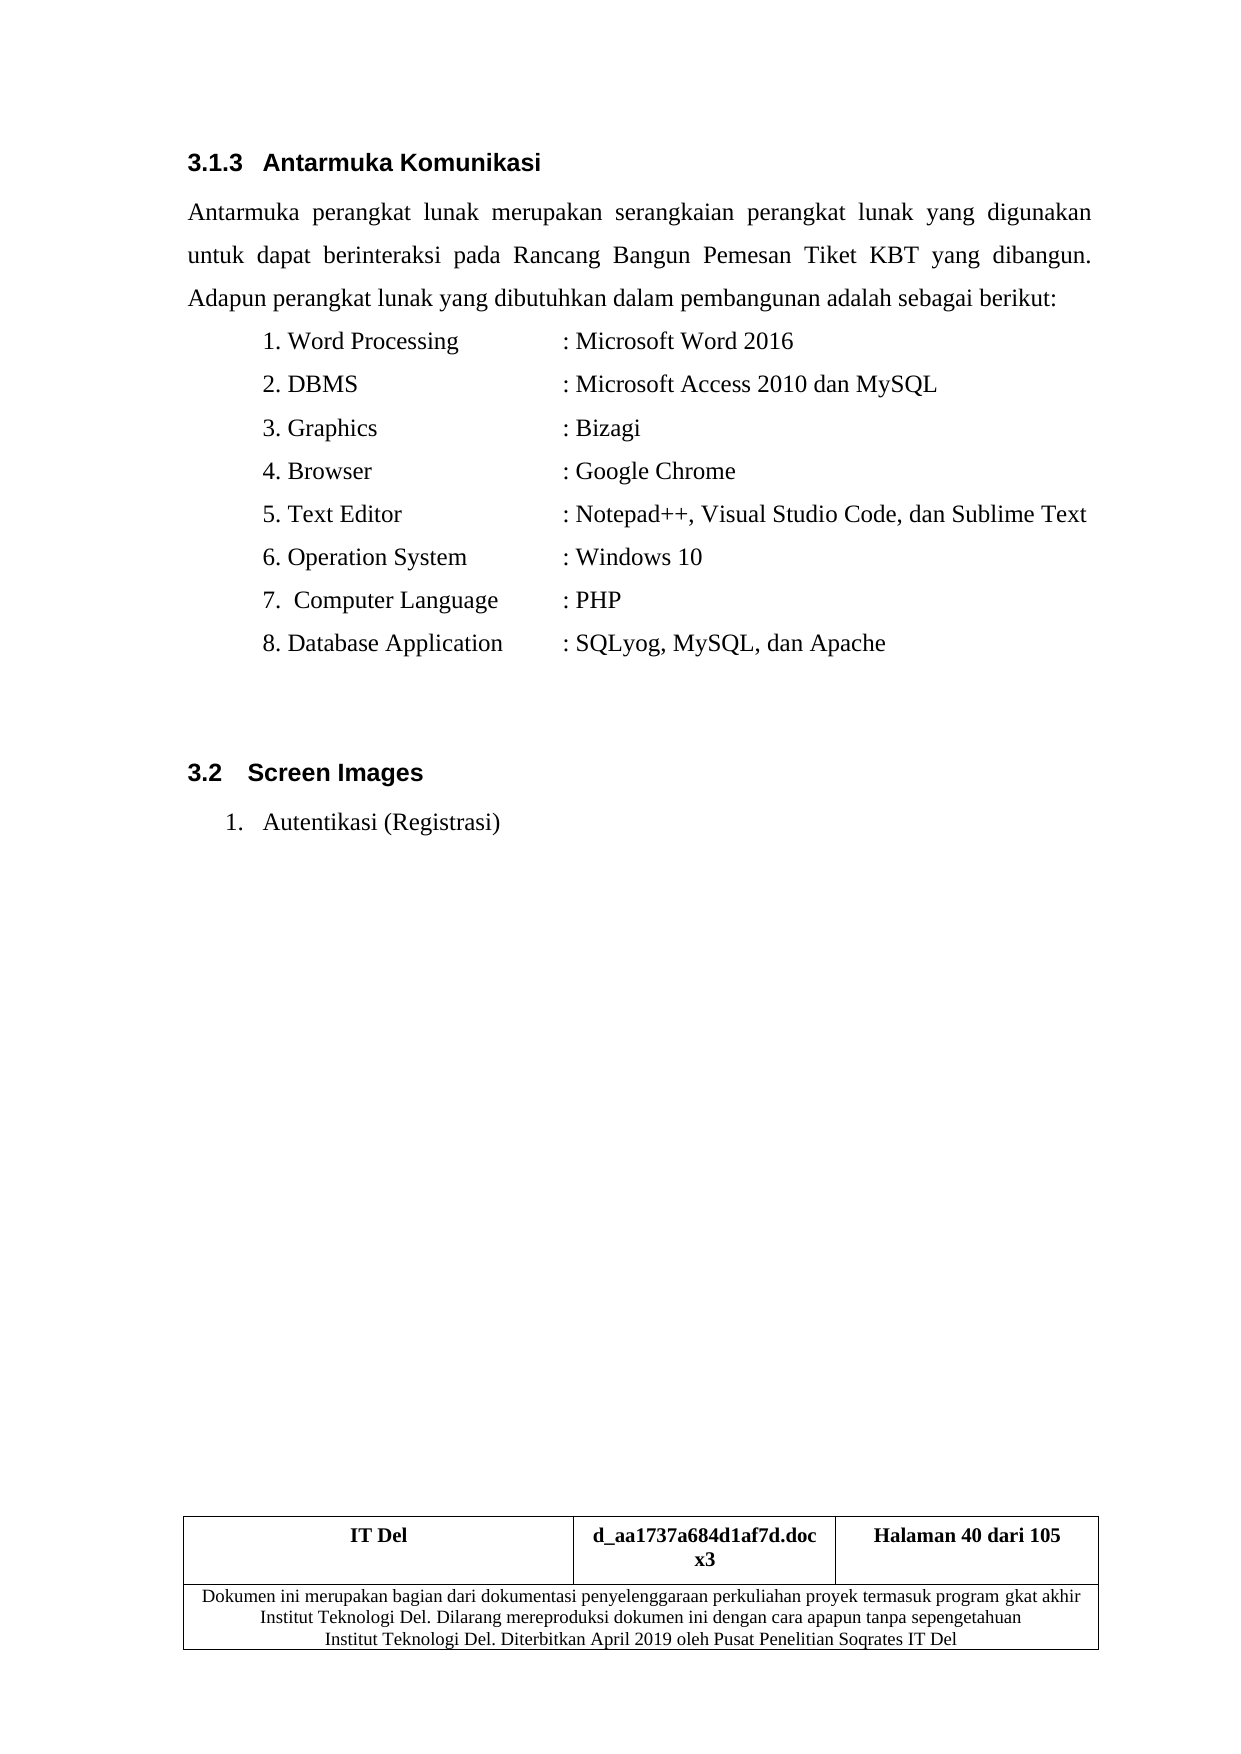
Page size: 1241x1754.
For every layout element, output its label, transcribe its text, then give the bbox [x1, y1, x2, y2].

text 4. Browser : Google Chrome [187, 456, 1092, 484]
text 3. Graphics : Bizagi [187, 413, 1092, 441]
text 7. Computer Language : PHP [187, 585, 1092, 614]
text 2. DBMS : Microsoft Access 2010 dan MySQL [187, 369, 1092, 398]
text 1. Word Processing : Microsoft Word 2016 [187, 326, 1092, 355]
list Autentikasi (Registrasi) [225, 807, 1092, 836]
subtitle Antarmuka Komunikasi [187, 148, 1092, 176]
text 6. Operation System : Windows 10 [187, 542, 1092, 571]
text Antarmuka perangkat lunak merupakan serangkaian perangkat lunak yang digunakan untuk dapat berinteraksi pada Rancang Bangun Pemesan Tiket KBT yang dibangun. Adapun perangkat lunak yang dibutuhkan dalam pembangunan adalah sebagai berikut: [187, 197, 1092, 312]
subtitle Screen Images [187, 758, 1092, 786]
text 5. Text Editor : Notepad++, Visual Studio Code, dan Sublime Text [187, 499, 1092, 528]
text 8. Database Application : SQLyog, MySQL, dan Apache [187, 628, 1092, 657]
